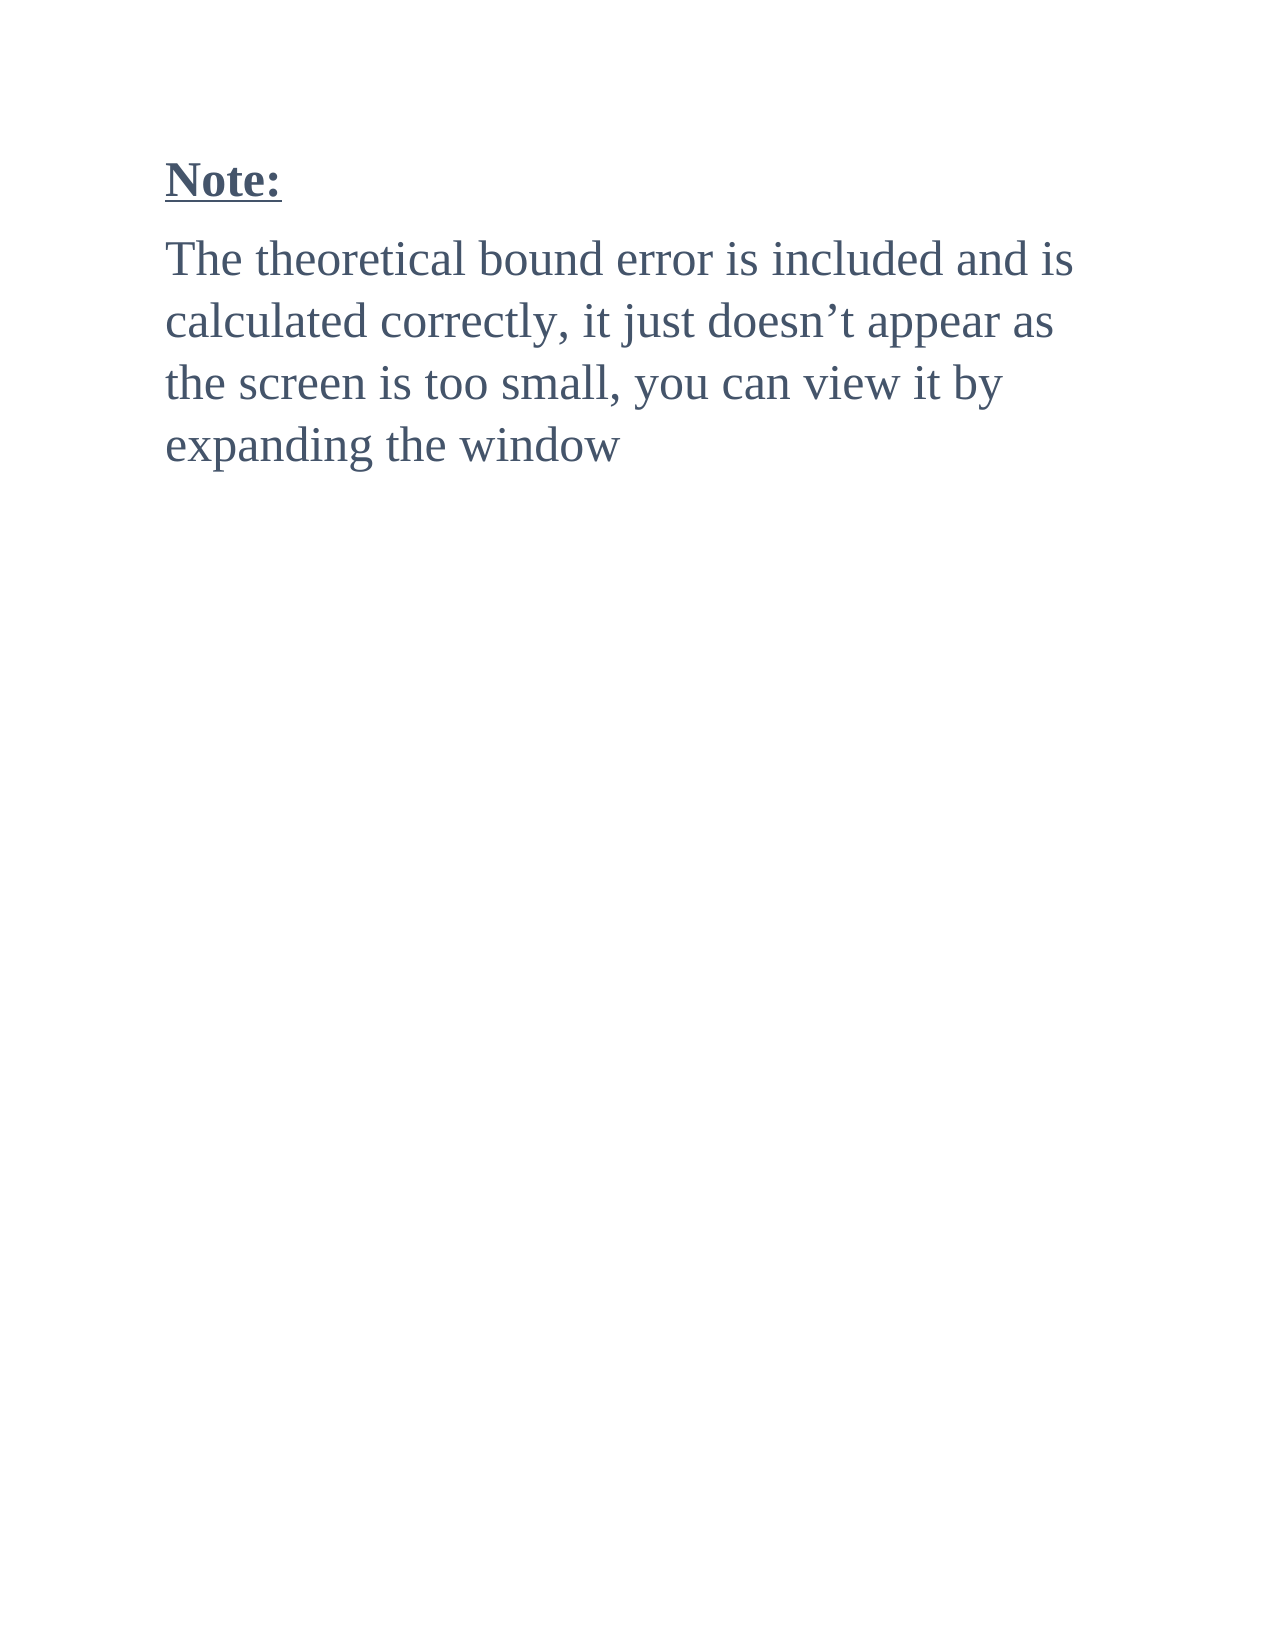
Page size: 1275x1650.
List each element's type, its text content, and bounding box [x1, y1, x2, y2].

text The theoretical bound error is included and is calculated correctly, it just doesn’t appear as the screen is too small, you can view it by expanding the window [165, 229, 1087, 472]
text Note: [165, 150, 1087, 207]
